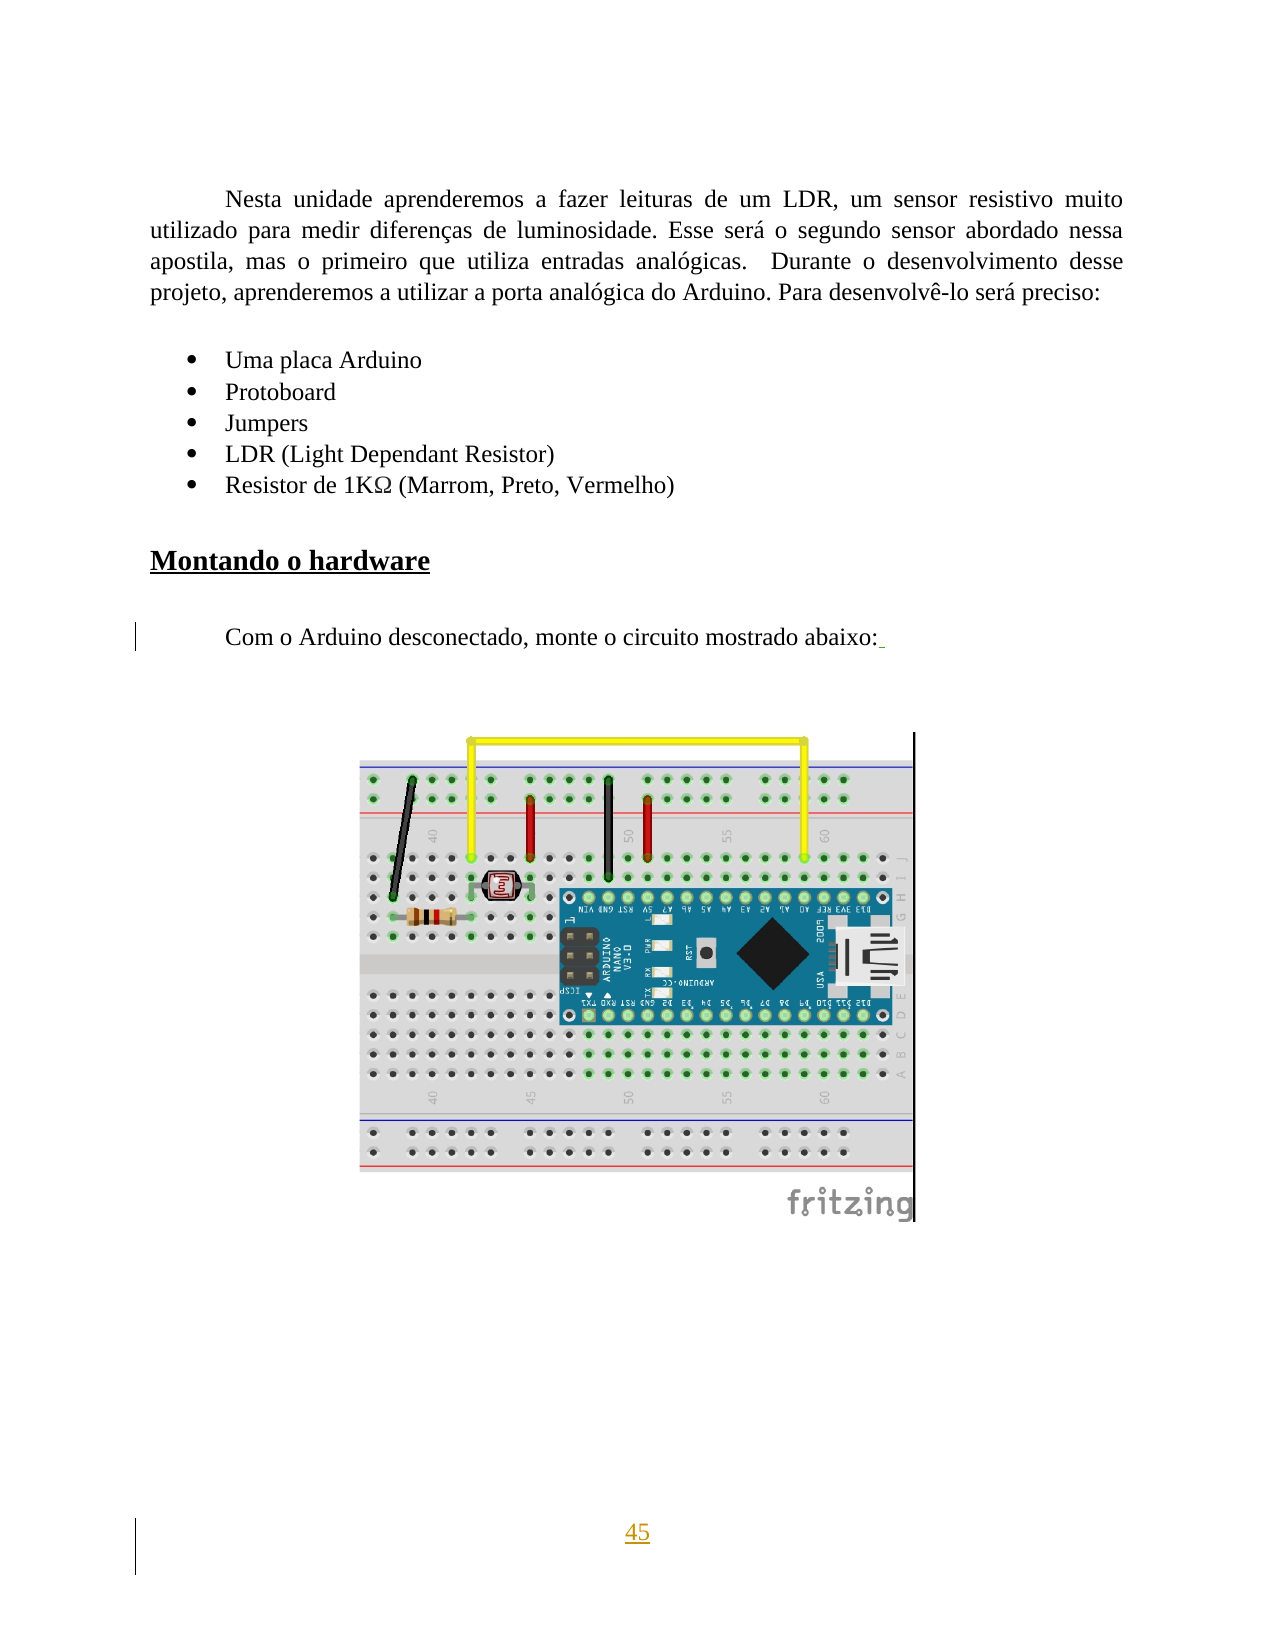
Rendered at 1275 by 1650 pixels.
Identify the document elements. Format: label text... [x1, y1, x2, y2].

list LDR (Light Dependant Resistor) [187, 439, 1125, 467]
list Uma placa Arduino [187, 346, 1125, 374]
list Protoboard [187, 377, 1125, 405]
list Resistor de 1KΩ (Marrom, Preto, Vermelho) [187, 470, 1125, 498]
list Jumpers [187, 408, 1125, 436]
text Com o Arduino desconectado, monte o circuito mostrado abaixo: [150, 622, 1125, 651]
picture [359, 732, 916, 1222]
text Nesta unidade aprenderemos a fazer leituras de um LDR, um sensor resistivo muito utilizado para medir diferenças de luminosidade. Esse será o segundo sensor abordado nessa apostila, mas o primeiro que utiliza entradas analógicas. Durante o desenvolvimento desse projeto, aprenderemos a utilizar a porta analógica do Arduino. Para desenvolvê-lo será preciso: [150, 184, 1125, 306]
text Montando o hardware [150, 543, 1125, 577]
